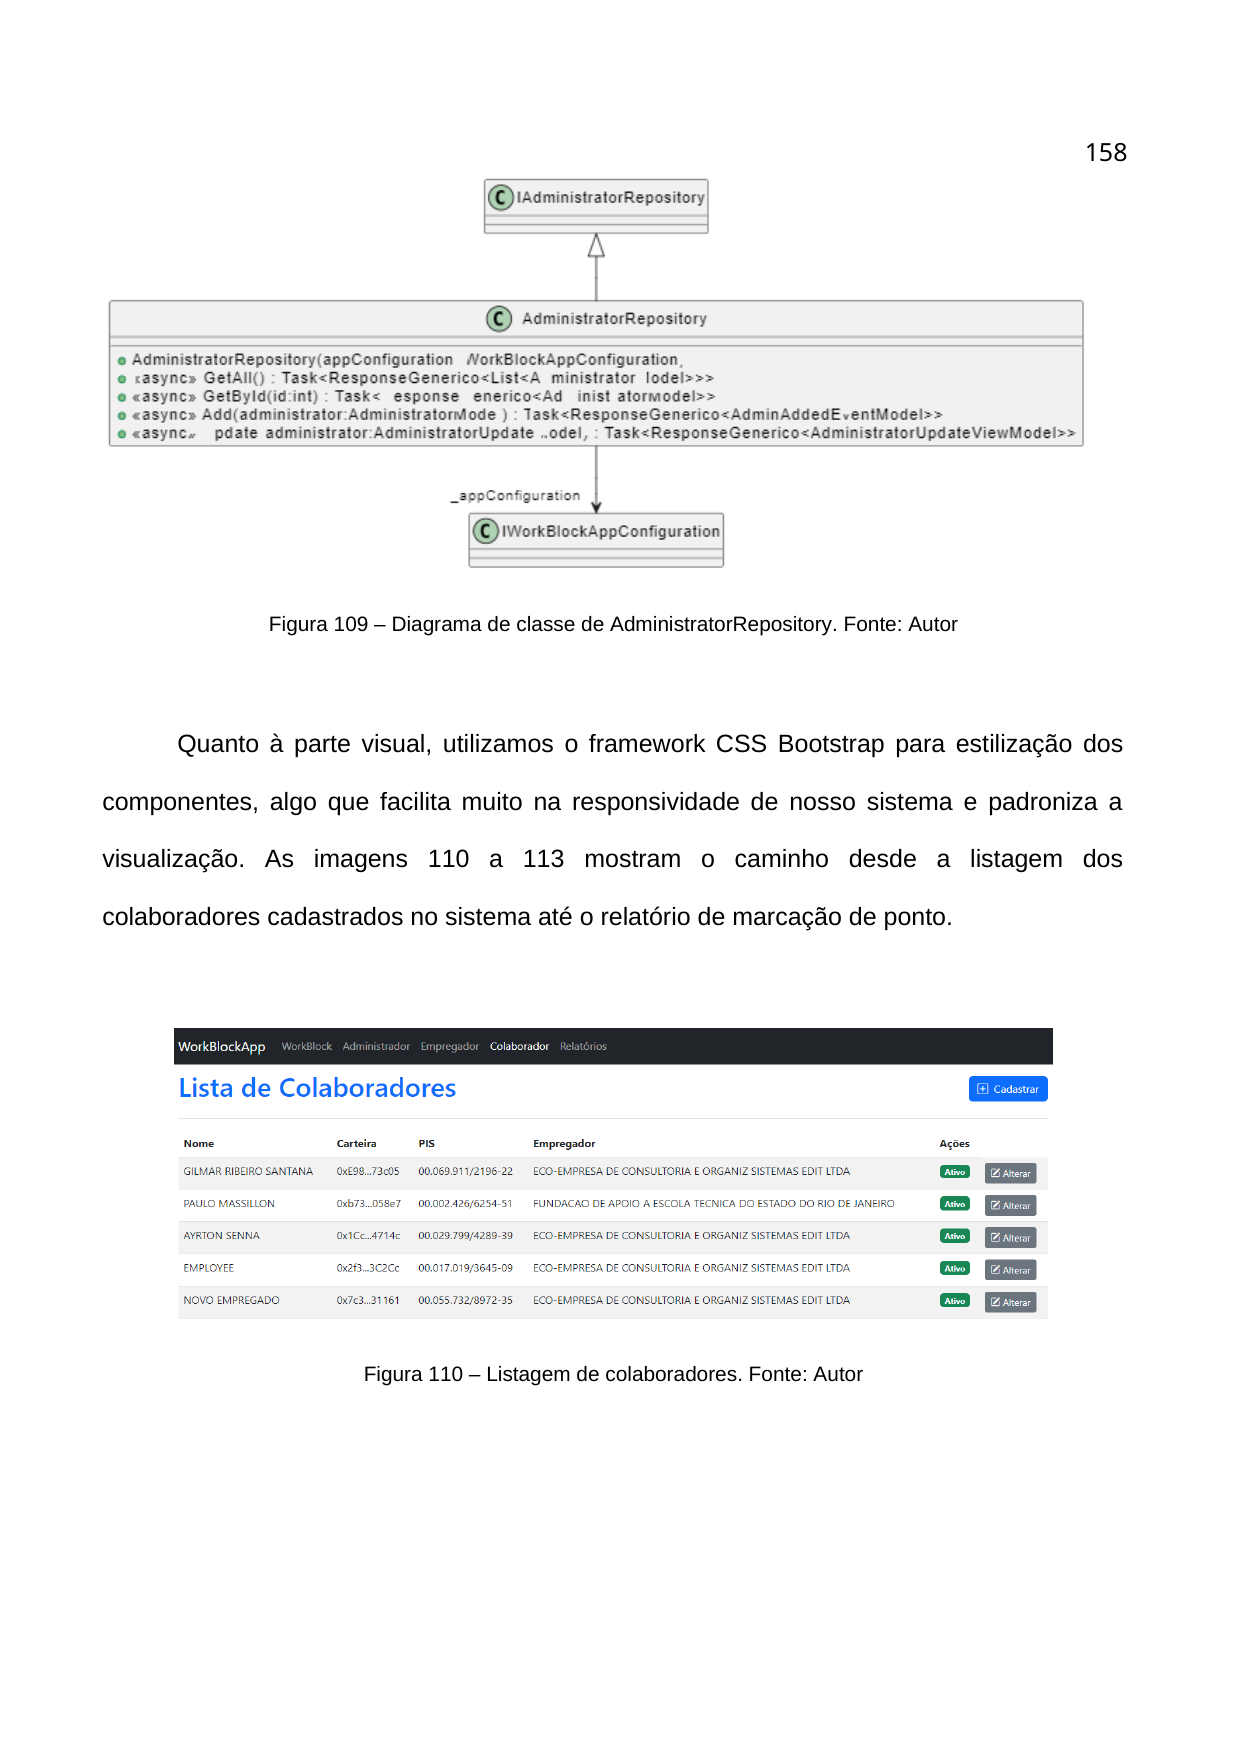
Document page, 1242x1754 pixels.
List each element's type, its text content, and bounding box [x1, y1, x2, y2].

text Quanto à parte visual, utilizamos o framework CSS Bootstrap para estilização dos componentes, algo que facilita muito na responsividade de nosso sistema e padroniza a visualização. As imagens 110 a 113 mostram o caminho desde a listagem dos colaboradores cadastrados no sistema até o relatório de marcação de ponto. [102, 729, 1125, 930]
text Figura 110 – Listagem de colaboradores. Fonte: Autor [102, 1362, 1125, 1386]
picture [174, 1028, 1053, 1325]
text Figura 109 – Diagrama de classe de AdministratorRepository. Fonte: Autor [102, 612, 1125, 636]
picture [102, 172, 1091, 575]
